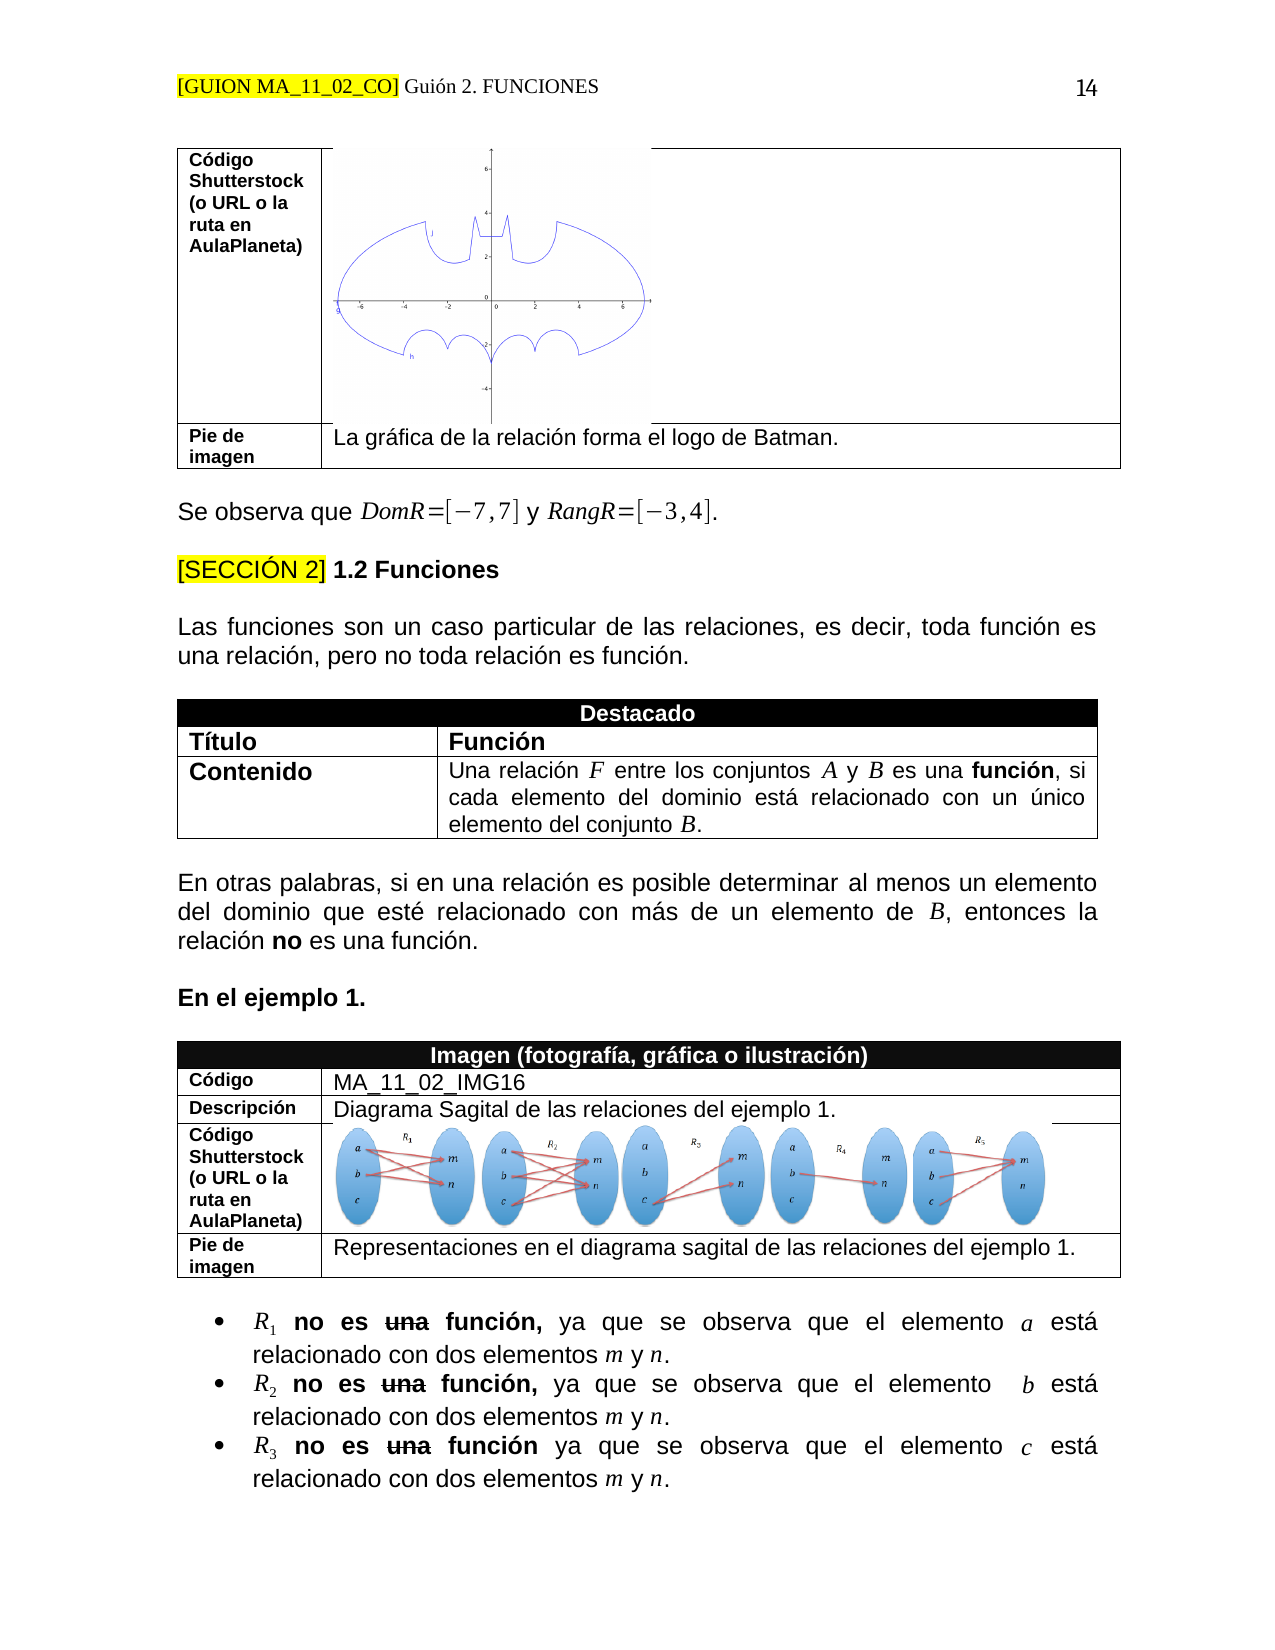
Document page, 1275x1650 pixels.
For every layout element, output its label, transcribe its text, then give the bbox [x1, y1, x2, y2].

table_cell MA_11_02_IMG16 [322, 1069, 1120, 1095]
text En otras palabras, si en una relación es posible determinar al menos un elemento del dominio que esté relacionado con más de un elemento de , entonces la relación no es una función. [177, 868, 1098, 954]
table_cell [322, 1124, 333, 1233]
table_cell Contenido [178, 757, 437, 838]
text En el ejemplo 1. [177, 983, 1098, 1012]
list no es una función ya que se observa que el elemento está relacionado con dos elementos y . [215, 1431, 1098, 1493]
table_cell Representaciones en el diagrama sagital de las relaciones del ejemplo 1. [322, 1234, 1120, 1277]
table_cell Una relación entre los conjuntos y es una función, si cada elemento del dominio está relacionado con un único elemento del conjunto . [438, 757, 1097, 838]
table_cell Pie de imagen [178, 424, 321, 467]
table_cell Código [178, 1069, 321, 1095]
table_cell Título [178, 727, 437, 756]
table_cell Descripción [178, 1096, 321, 1123]
list no es una función, ya que se observa que el elemento está relacionado con dos elementos y . [215, 1307, 1098, 1369]
text Se observa que y . [177, 497, 1098, 526]
table_cell Pie de imagen [178, 1234, 321, 1277]
table_header Destacado [178, 700, 1097, 726]
list no es una función, ya que se observa que el elemento está relacionado con dos elementos y . [215, 1369, 1098, 1431]
table_cell [652, 149, 1120, 423]
table_cell Función [438, 727, 1097, 756]
text Las funciones son un caso particular de las relaciones, es decir, toda función es una relación, pero no toda relación es función. [177, 612, 1098, 670]
table_cell [1052, 1124, 1120, 1233]
picture [333, 1123, 1052, 1233]
table_cell Diagrama Sagital de las relaciones del ejemplo 1. [322, 1096, 1120, 1123]
table_cell La gráfica de la relación forma el logo de Batman. [322, 424, 1120, 467]
table_header Imagen (fotografía, gráfica o ilustración) [178, 1042, 1120, 1068]
picture [333, 148, 652, 424]
table_cell Código Shutterstock (o URL o la ruta en AulaPlaneta) [178, 1124, 321, 1233]
text [SECCIÓN 2] 1.2 Funciones [326, 555, 1098, 583]
table_cell Código Shutterstock (o URL o la ruta en AulaPlaneta) [178, 149, 321, 423]
table_cell [322, 149, 333, 423]
